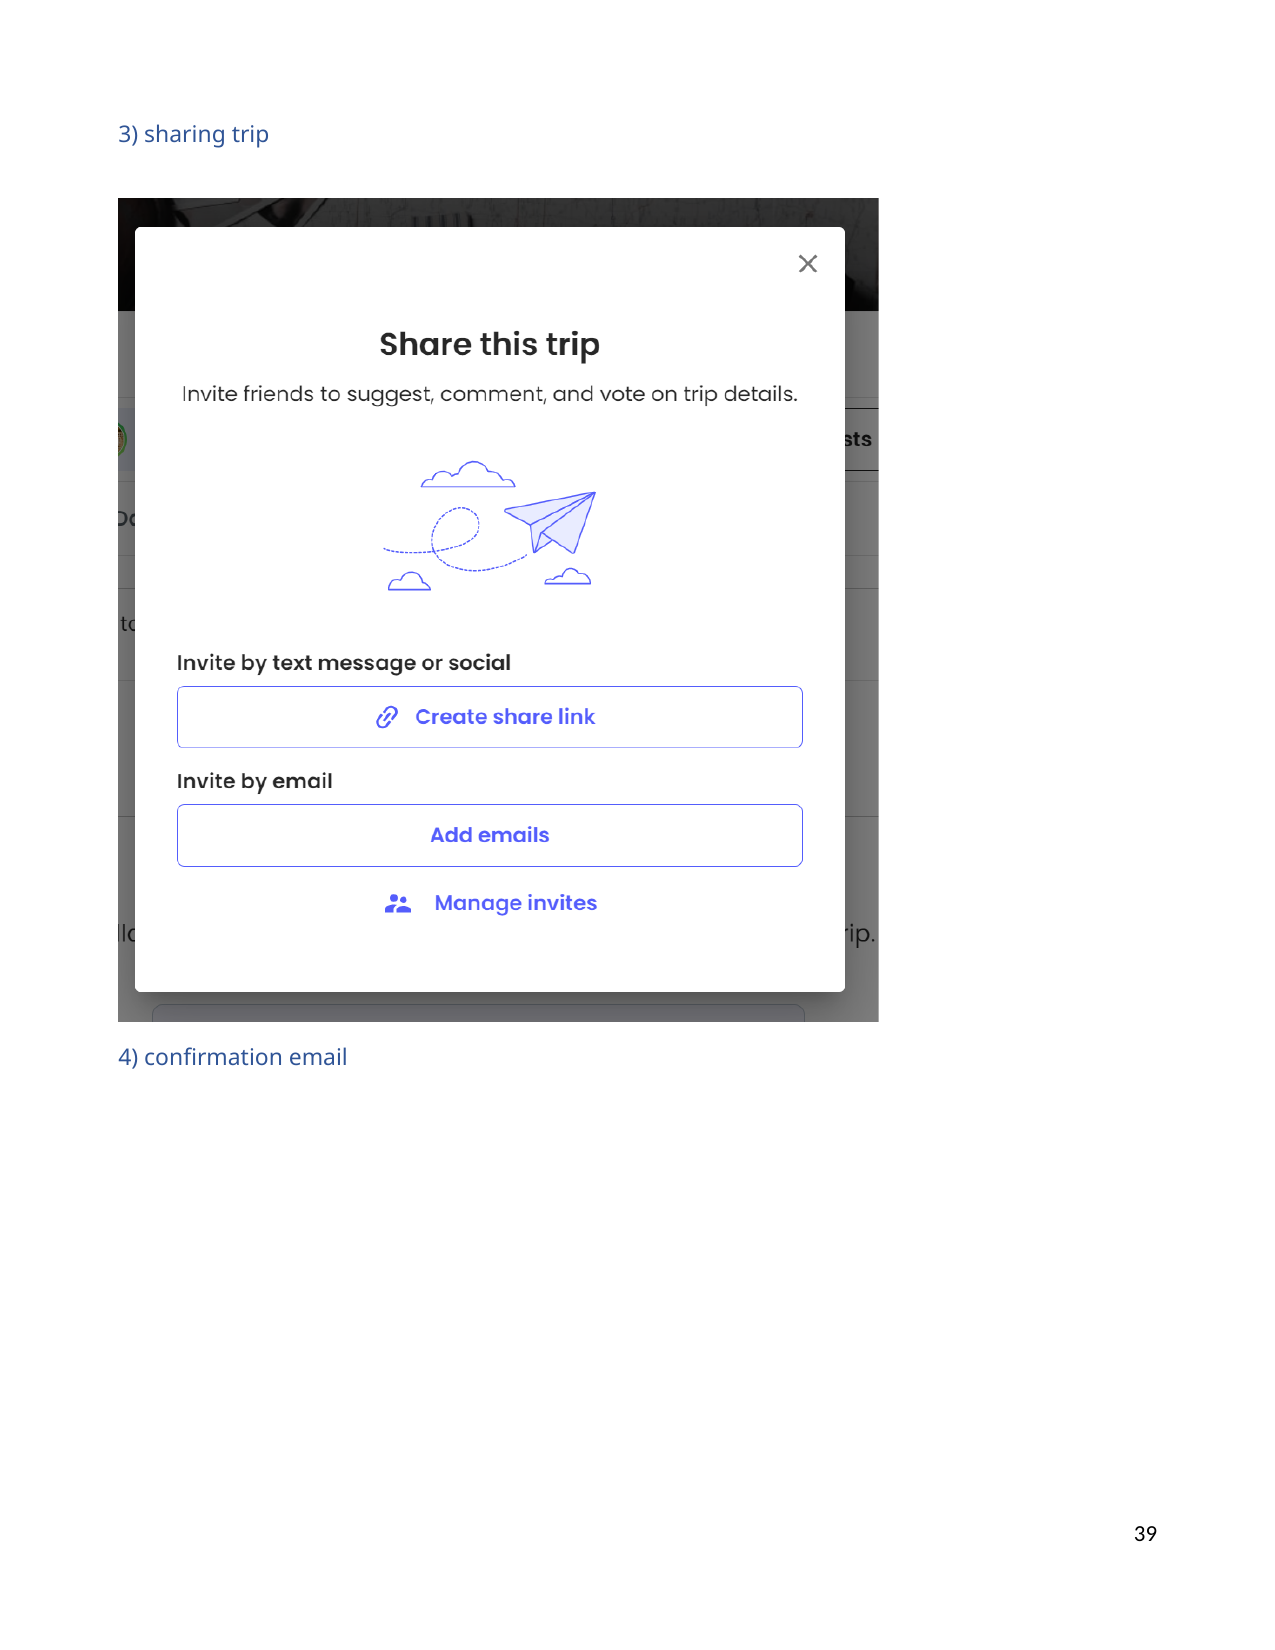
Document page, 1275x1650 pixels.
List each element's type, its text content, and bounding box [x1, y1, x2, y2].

picture [118, 198, 879, 1022]
subtitle 3) sharing trip [118, 118, 1157, 149]
subtitle 4) confirmation email [118, 1041, 1157, 1072]
